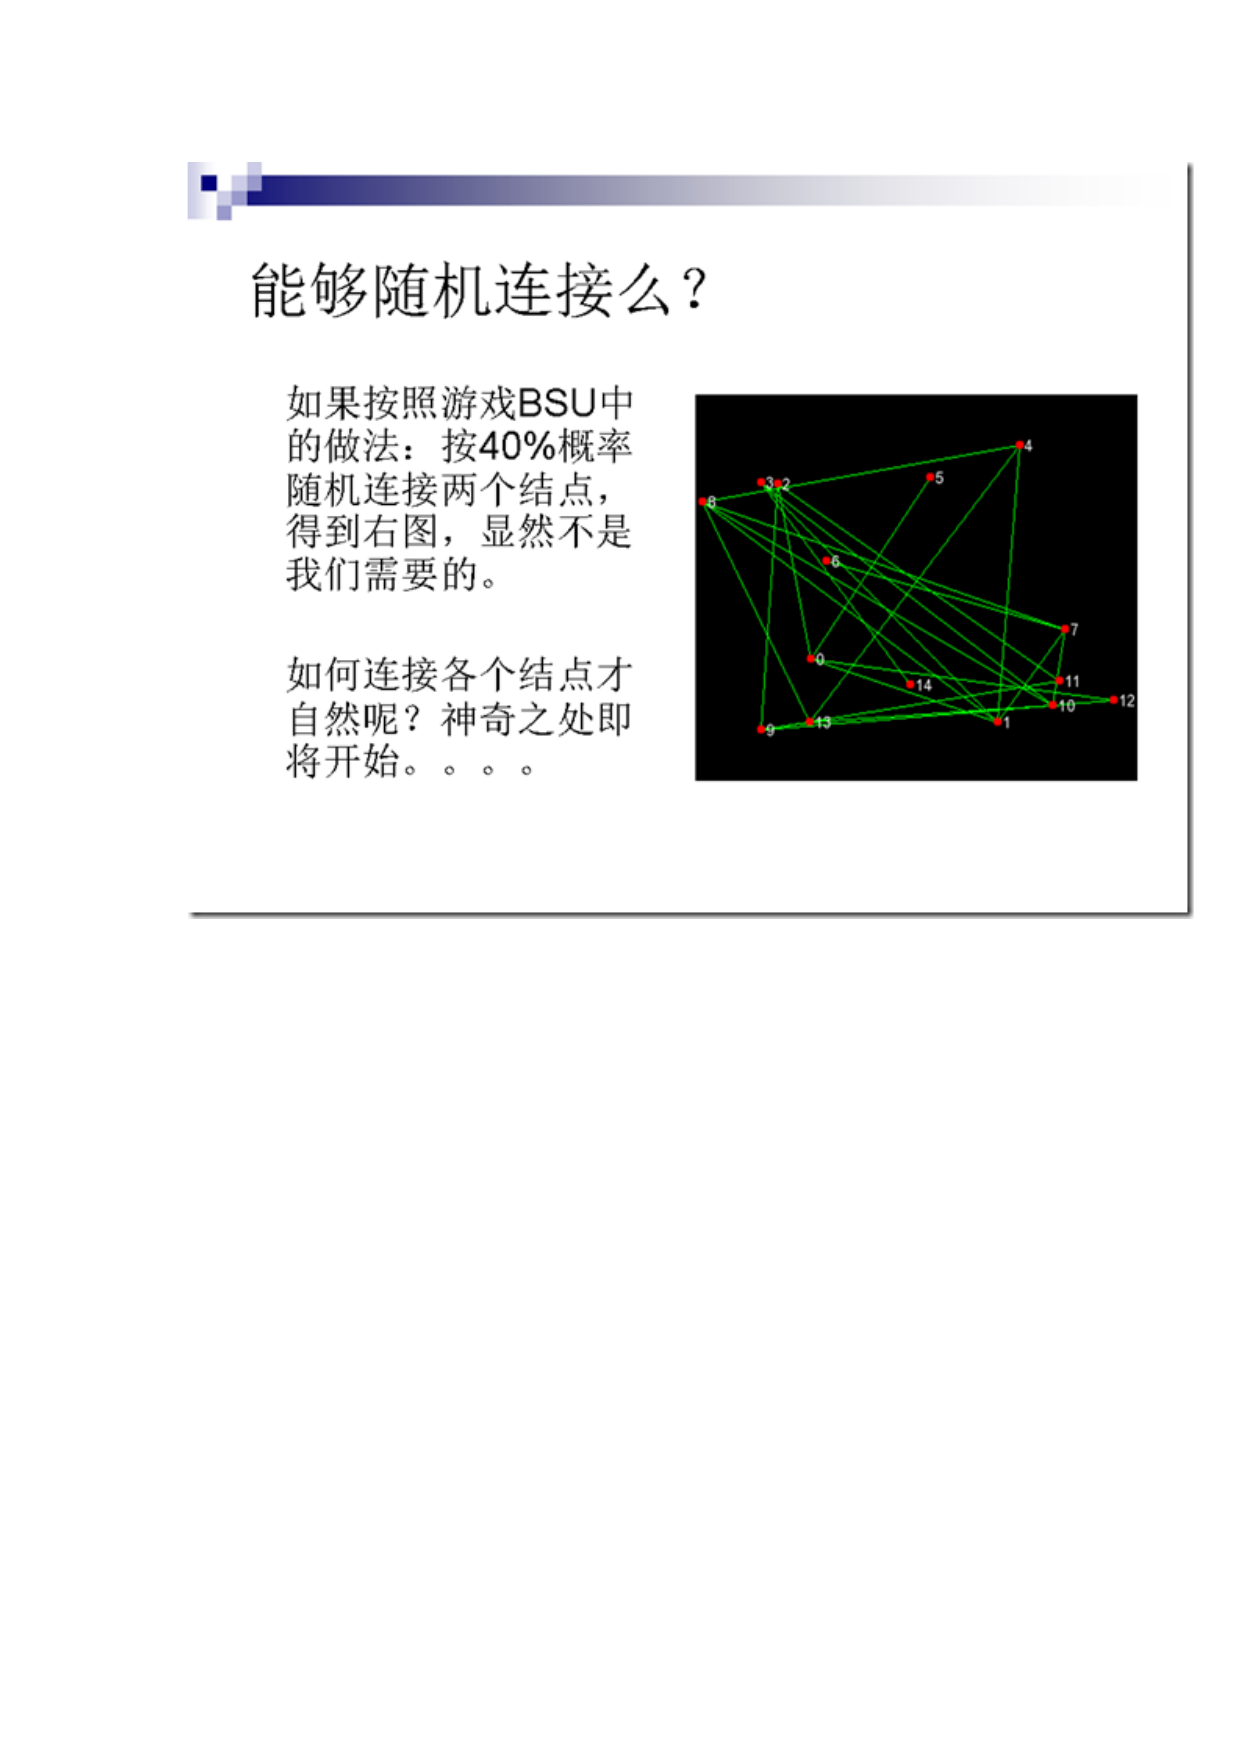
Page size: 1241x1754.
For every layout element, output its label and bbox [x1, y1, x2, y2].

picture [187, 162, 1194, 919]
